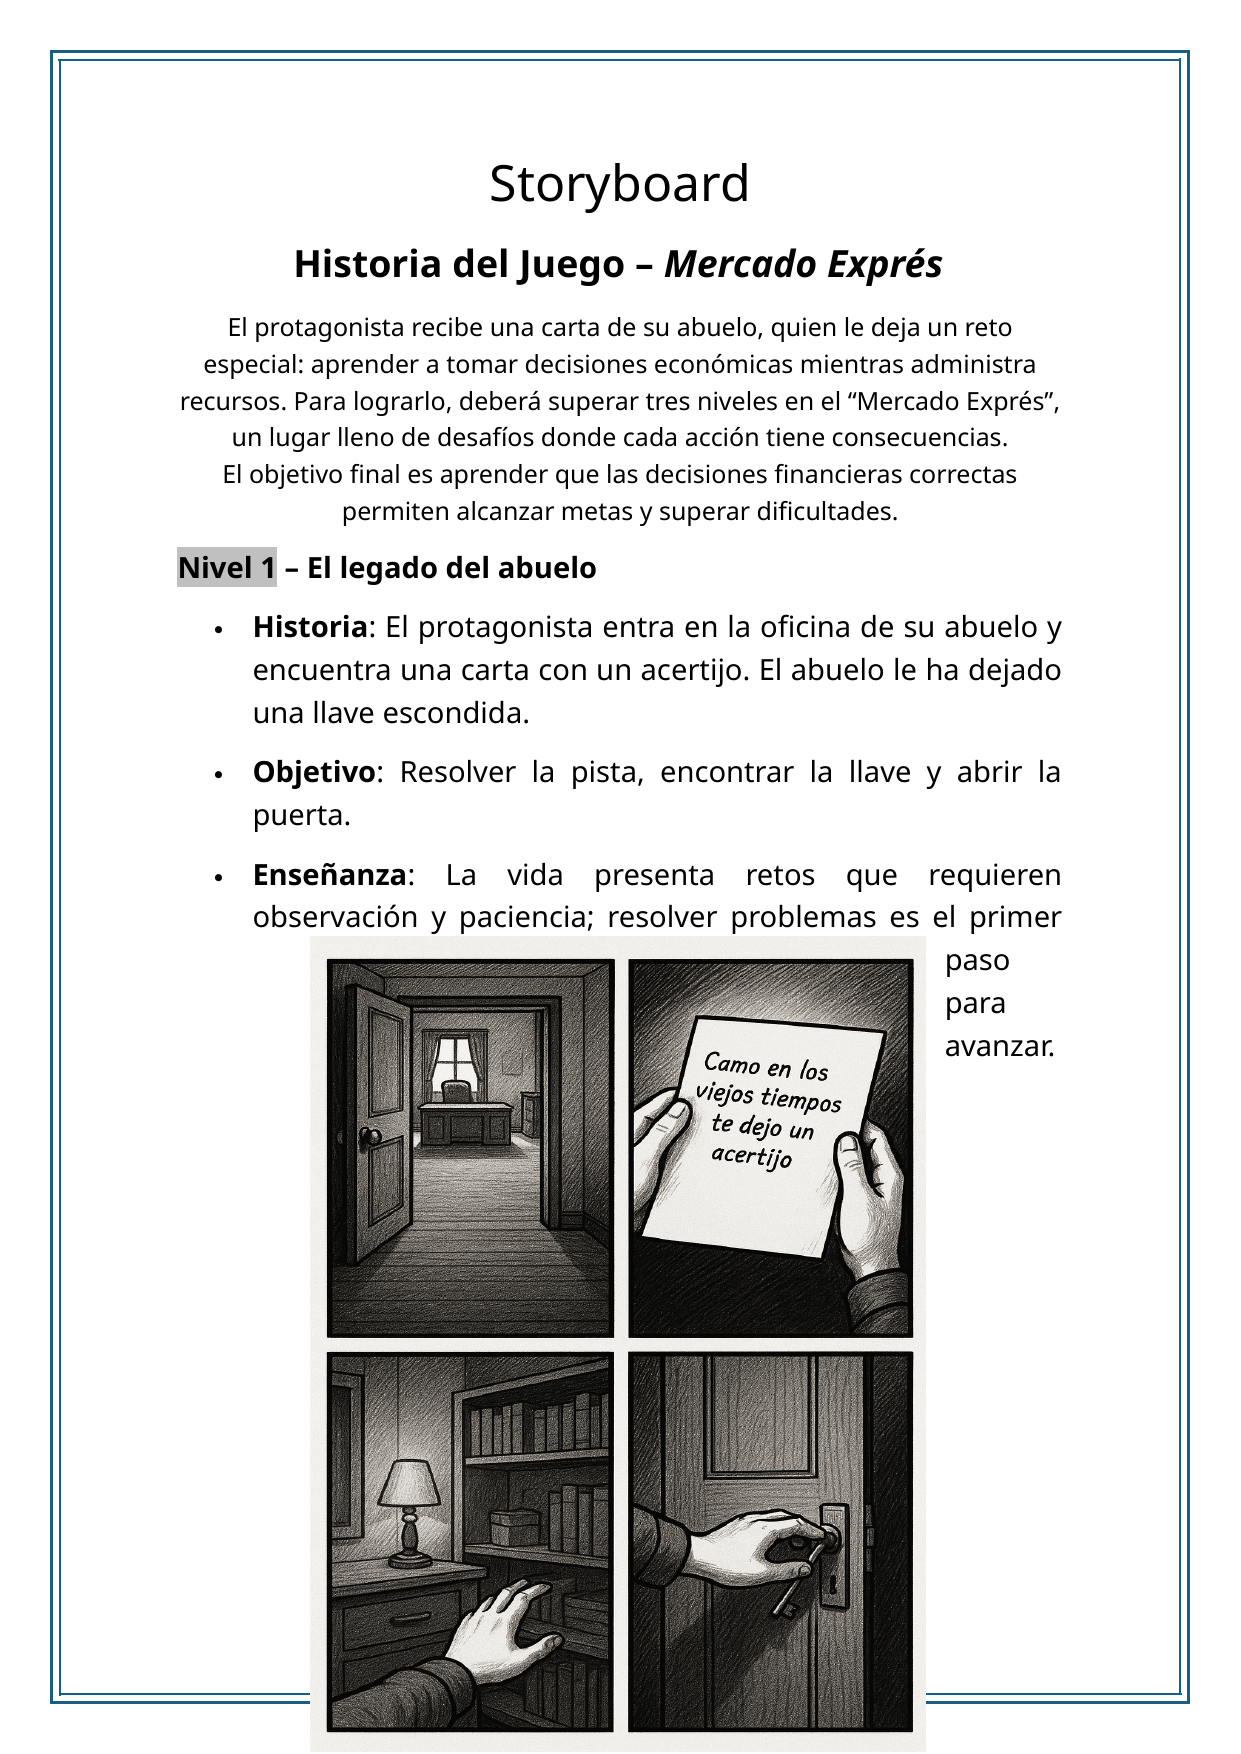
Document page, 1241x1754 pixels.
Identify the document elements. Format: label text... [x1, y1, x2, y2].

list Objetivo: Resolver la pista, encontrar la llave y abrir la puerta. [215, 751, 1063, 834]
text Historia del Juego – Mercado Exprés [177, 238, 1063, 289]
list Historia: El protagonista entra en la oficina de su abuelo y encuentra una carta con un acertijo. El abuelo le ha dejado una llave escondida. [215, 606, 1063, 732]
text Storyboard [177, 148, 1063, 216]
list Enseñanza: La vida presenta retos que requieren observación y paciencia; resolver problemas es el primer paso para avanzar. [215, 854, 1063, 1065]
picture [310, 936, 926, 1751]
text Nivel 1 – El legado del abuelo [277, 547, 1063, 587]
text El protagonista recibe una carta de su abuelo, quien le deja un reto especial: aprender a tomar decisiones económicas mientras administra recursos. Para lograrlo, deberá superar tres niveles en el “Mercado Exprés”, un lugar lleno de desafíos donde cada acción tiene consecuencias. El objetivo final es aprender que las decisiones financieras correctas permiten alcanzar metas y superar dificultades. [177, 309, 1063, 527]
